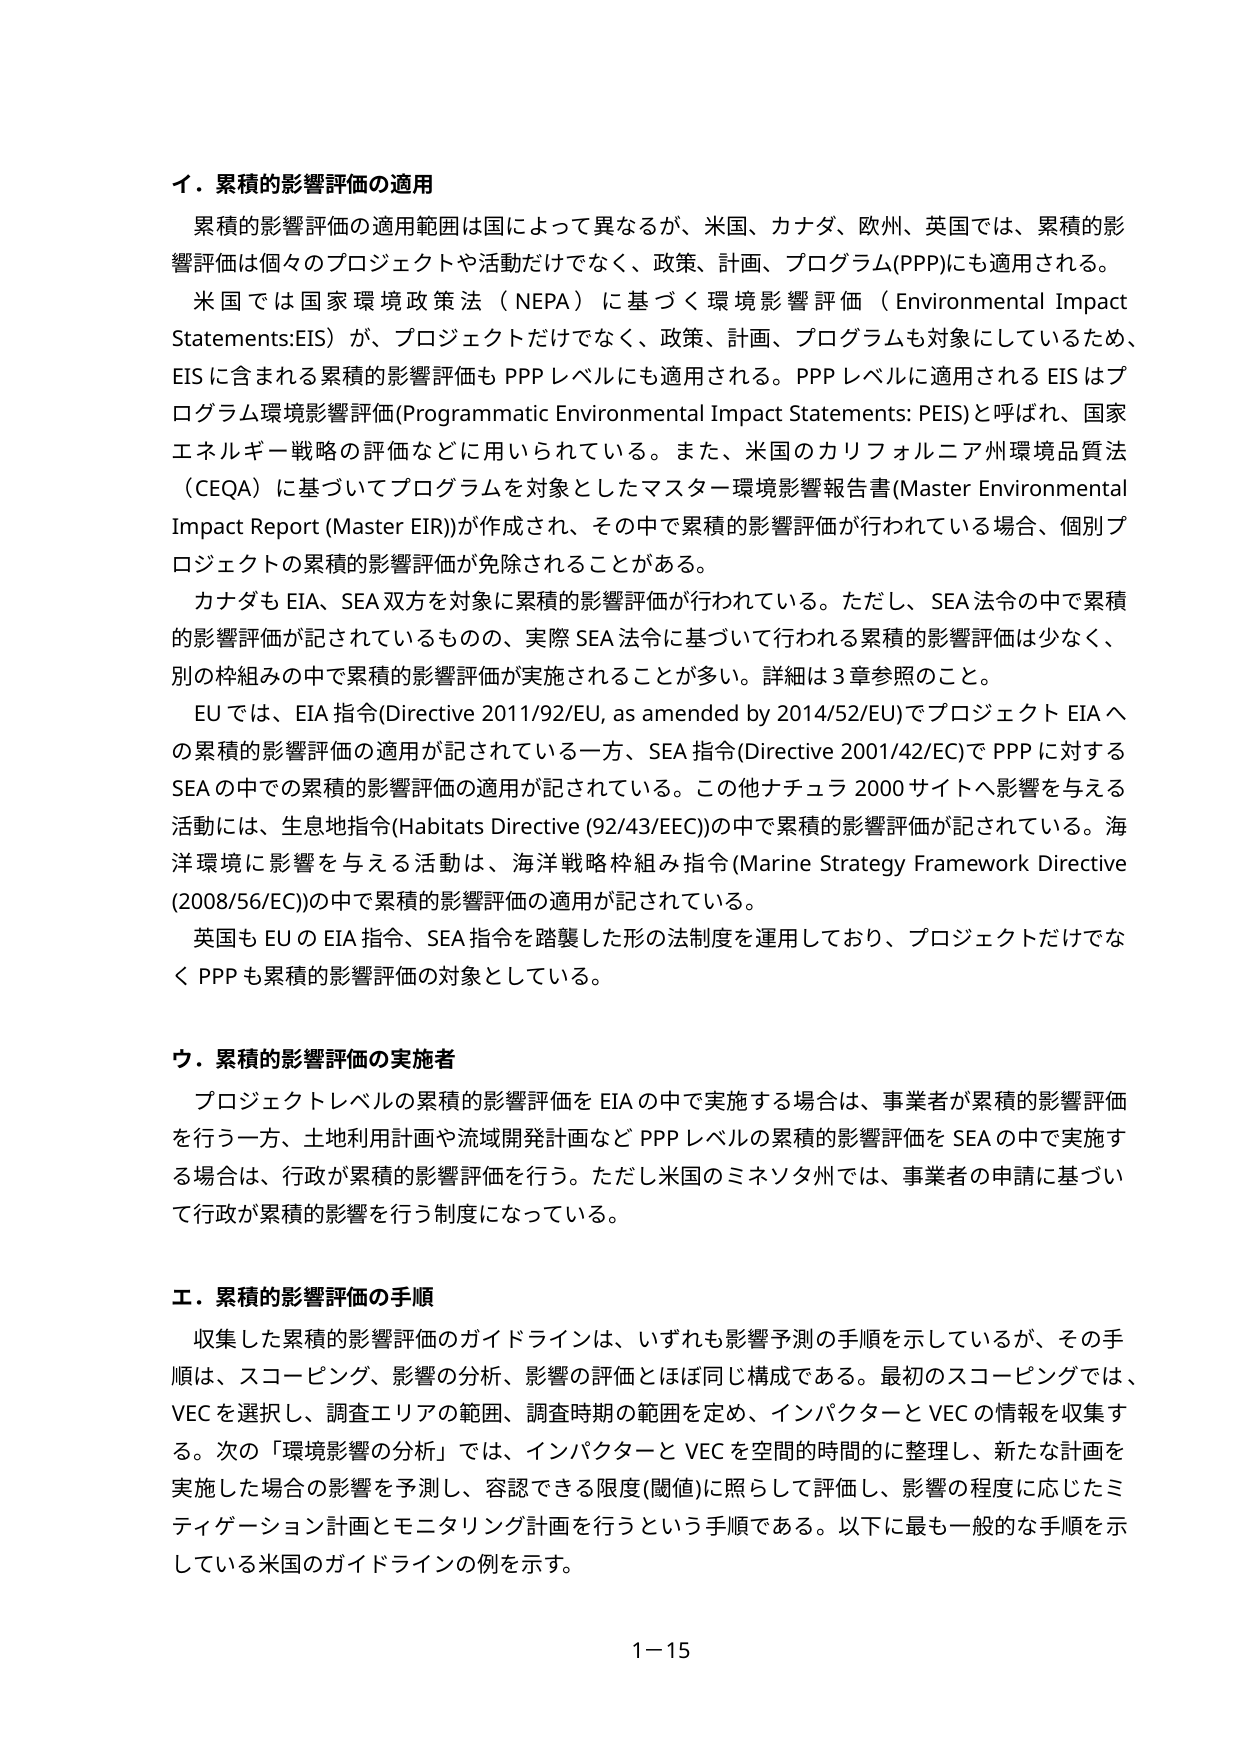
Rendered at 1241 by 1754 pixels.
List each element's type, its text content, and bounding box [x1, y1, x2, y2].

text EUでは、EIA指令(Directive 2011/92/EU, as amended by 2014/52/EU)でプロジェクトEIAへの累積的影響評価の適用が記されている一方、SEA指令(Directive 2001/42/EC)でPPPに対するSEAの中での累積的影響評価の適用が記されている。この他ナチュラ2000サイトへ影響を与える活動には、生息地指令(Habitats Directive (92/43/EEC))の中で累積的影響評価が記されている。海洋環境に影響を与える活動は、海洋戦略枠組み指令(Marine Strategy Framework Directive (2008/56/EC))の中で累積的影響評価の適用が記されている。 [172, 694, 1128, 919]
text 累積的影響評価の適用範囲は国によって異なるが、米国、カナダ、欧州、英国では、累積的影響評価は個々のプロジェクトや活動だけでなく、政策、計画、プログラム(PPP)にも適用される。 [172, 206, 1128, 281]
text 収集した累積的影響評価のガイドラインは、いずれも影響予測の手順を示しているが、その手順は、スコーピング、影響の分析、影響の評価とほぼ同じ構成である。最初のスコーピングでは、VECを選択し、調査エリアの範囲、調査時期の範囲を定め、インパクターとVECの情報を収集する。次の「環境影響の分析」では、インパクターとVECを空間的時間的に整理し、新たな計画を実施した場合の影響を予測し、容認できる限度(閾値)に照らして評価し、影響の程度に応じたミティゲーション計画とモニタリング計画を行うという手順である。以下に最も一般的な手順を示している米国のガイドラインの例を示す。 [172, 1319, 1128, 1581]
subtitle エ．累積的影響評価の手順 [172, 1277, 1128, 1314]
text 英国もEUのEIA指令、SEA指令を踏襲した形の法制度を運用しており、プロジェクトだけでなくPPPも累積的影響評価の対象としている。 [172, 919, 1128, 994]
subtitle イ．累積的影響評価の適用 [172, 164, 1128, 202]
subtitle ウ．累積的影響評価の実施者 [172, 1039, 1128, 1077]
text 米国では国家環境政策法（NEPA）に基づく環境影響評価（Environmental Impact Statements:EIS）が、プロジェクトだけでなく、政策、計画、プログラムも対象にしているため、EISに含まれる累積的影響評価もPPPレベルにも適用される。PPPレベルに適用されるEISはプログラム環境影響評価(Programmatic Environmental Impact Statements: PEIS)と呼ばれ、国家エネルギー戦略の評価などに用いられている。また、米国のカリフォルニア州環境品質法（CEQA）に基づいてプログラムを対象としたマスター環境影響報告書(Master Environmental Impact Report (Master EIR))が作成され、その中で累積的影響評価が行われている場合、個別プロジェクトの累積的影響評価が免除されることがある。 [172, 281, 1128, 581]
text カナダもEIA、SEA双方を対象に累積的影響評価が行われている。ただし、SEA法令の中で累積的影響評価が記されているものの、実際SEA法令に基づいて行われる累積的影響評価は少なく、別の枠組みの中で累積的影響評価が実施されることが多い。詳細は3章参照のこと。 [172, 581, 1128, 694]
text プロジェクトレベルの累積的影響評価をEIAの中で実施する場合は、事業者が累積的影響評価を行う一方、土地利用計画や流域開発計画などPPPレベルの累積的影響評価をSEAの中で実施する場合は、行政が累積的影響評価を行う。ただし米国のミネソタ州では、事業者の申請に基づいて行政が累積的影響を行う制度になっている。 [172, 1081, 1128, 1231]
